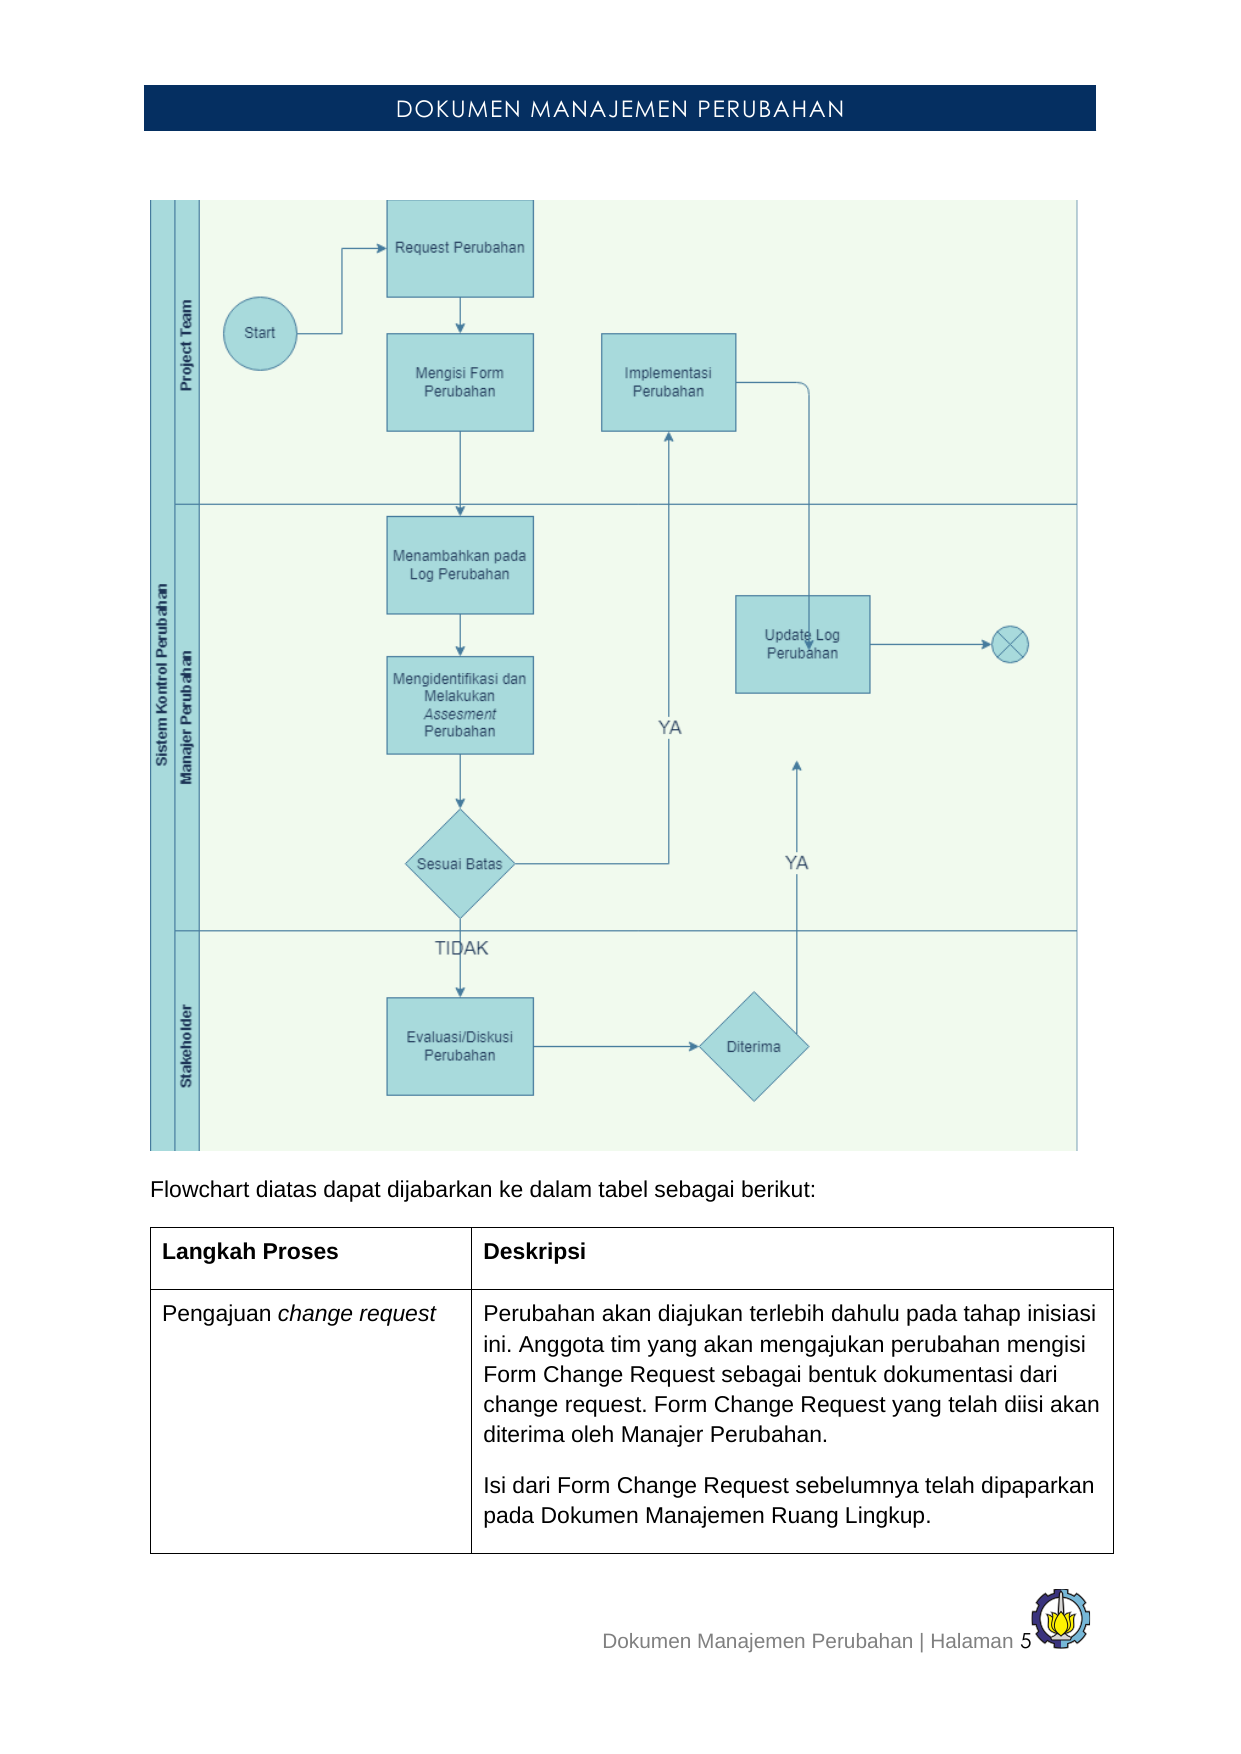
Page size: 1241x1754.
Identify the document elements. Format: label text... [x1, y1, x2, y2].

table_header Langkah Proses [151, 1228, 471, 1289]
table_cell Pengajuan change request [151, 1290, 471, 1553]
text Flowchart diatas dapat dijabarkan ke dalam tabel sebagai berikut: [150, 1176, 1090, 1202]
table_cell Perubahan akan diajukan terlebih dahulu pada tahap inisiasi ini. Anggota tim yang akan mengajukan perubahan mengisi Form Change Request sebagai bentuk dokumentasi dari change request. Form Change Request yang telah diisi akan diterima oleh Manajer Perubahan. Isi dari Form Change Request sebelumnya telah dipaparkan pada Dokumen Manajemen Ruang Lingkup. [472, 1290, 1113, 1553]
picture [150, 200, 1078, 1151]
table_header Deskripsi [472, 1228, 1113, 1289]
picture [1031, 1589, 1091, 1649]
